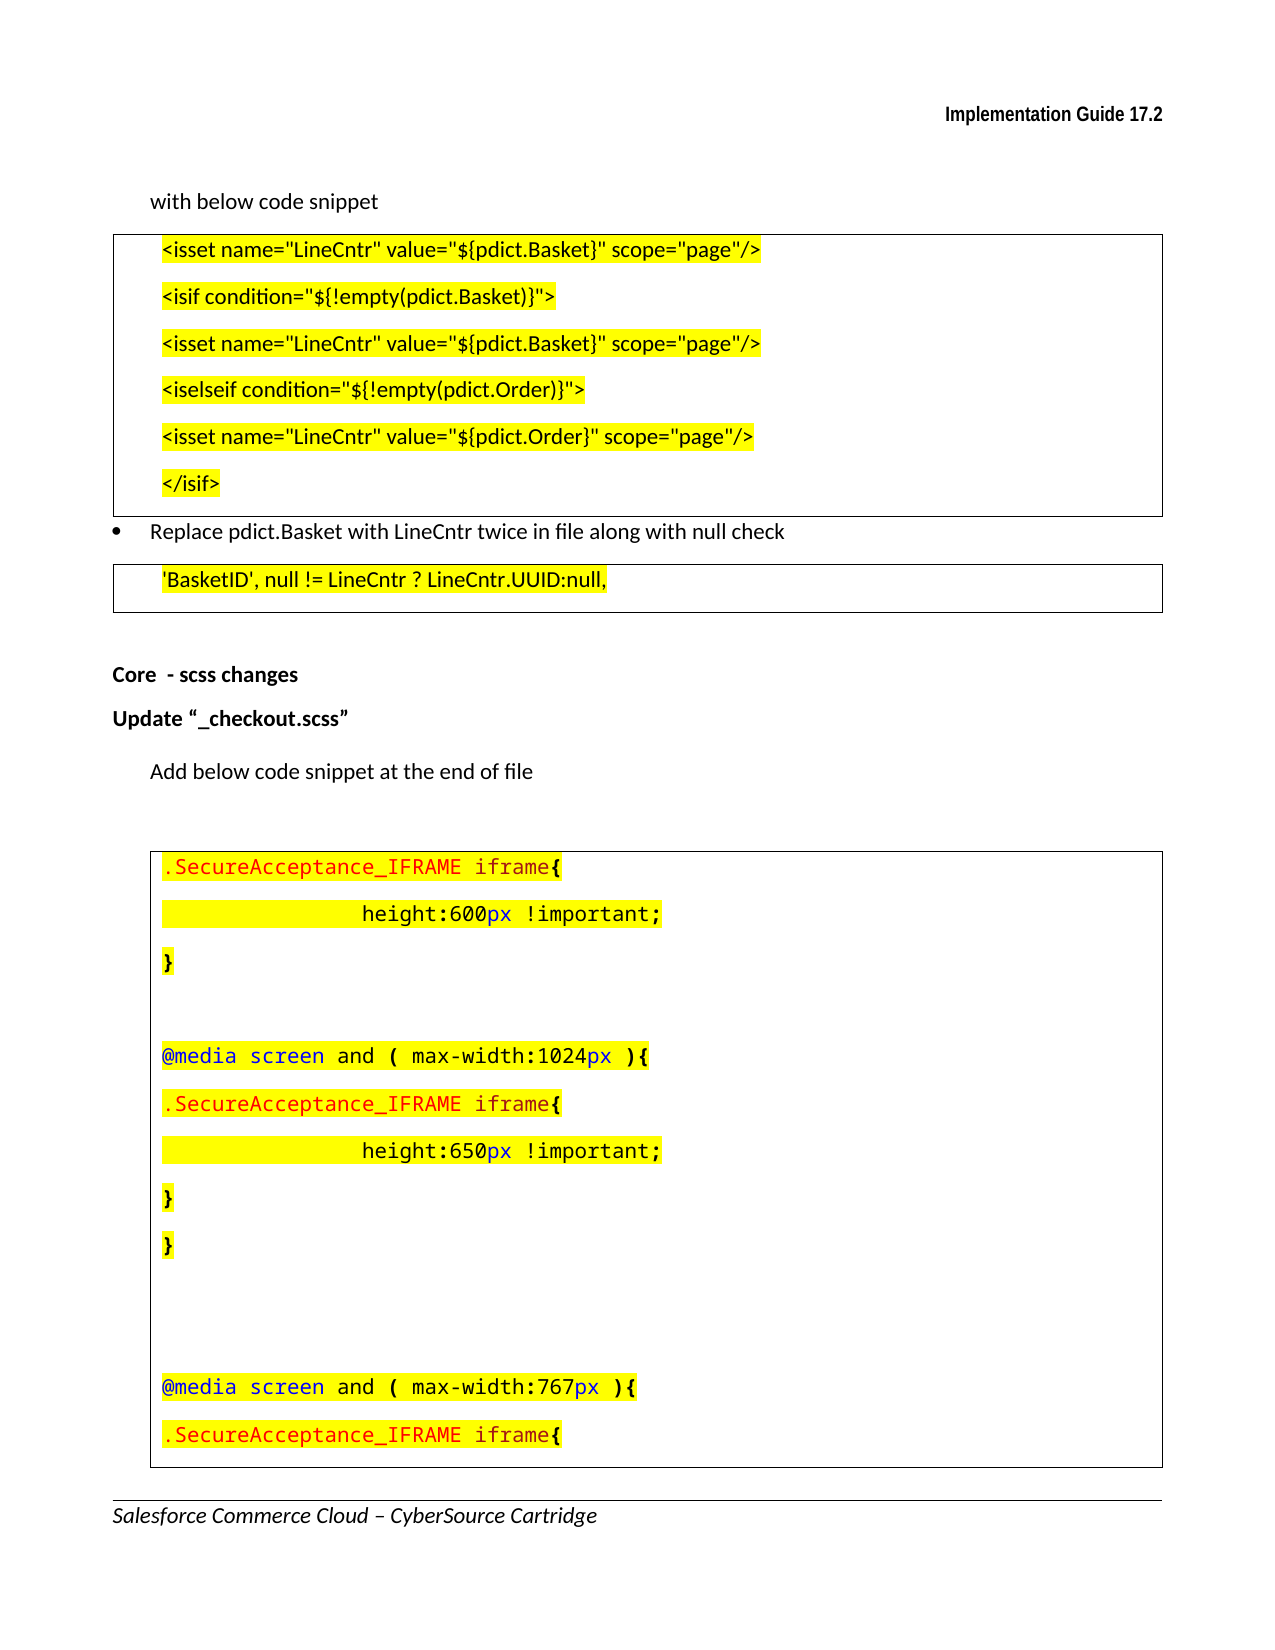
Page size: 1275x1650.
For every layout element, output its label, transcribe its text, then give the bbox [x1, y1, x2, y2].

list Replace pdict.Basket with LineCntr twice in file along with null check [112, 517, 1162, 545]
table_header 'BasketID', null != LineCntr ? LineCntr.UUID:null, [114, 565, 1162, 612]
text Add below code snippet at the end of file [150, 757, 1162, 786]
table_header <isset name="LineCntr" value="${pdict.Basket}" scope="page"/> <isif condition="${!empty(pdict.Basket)}"> <isset name="LineCntr" value="${pdict.Basket}" scope="page"/> <iselseif condition="${!empty(pdict.Order)}"> <isset name="LineCntr" value="${pdict.Order}" scope="page"/> </isif> [114, 235, 1162, 516]
subtitle Update “_checkout.scss” [112, 704, 1162, 732]
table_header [151, 852, 1162, 1467]
subtitle Core - scss changes [112, 660, 1162, 688]
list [112, 187, 1162, 215]
